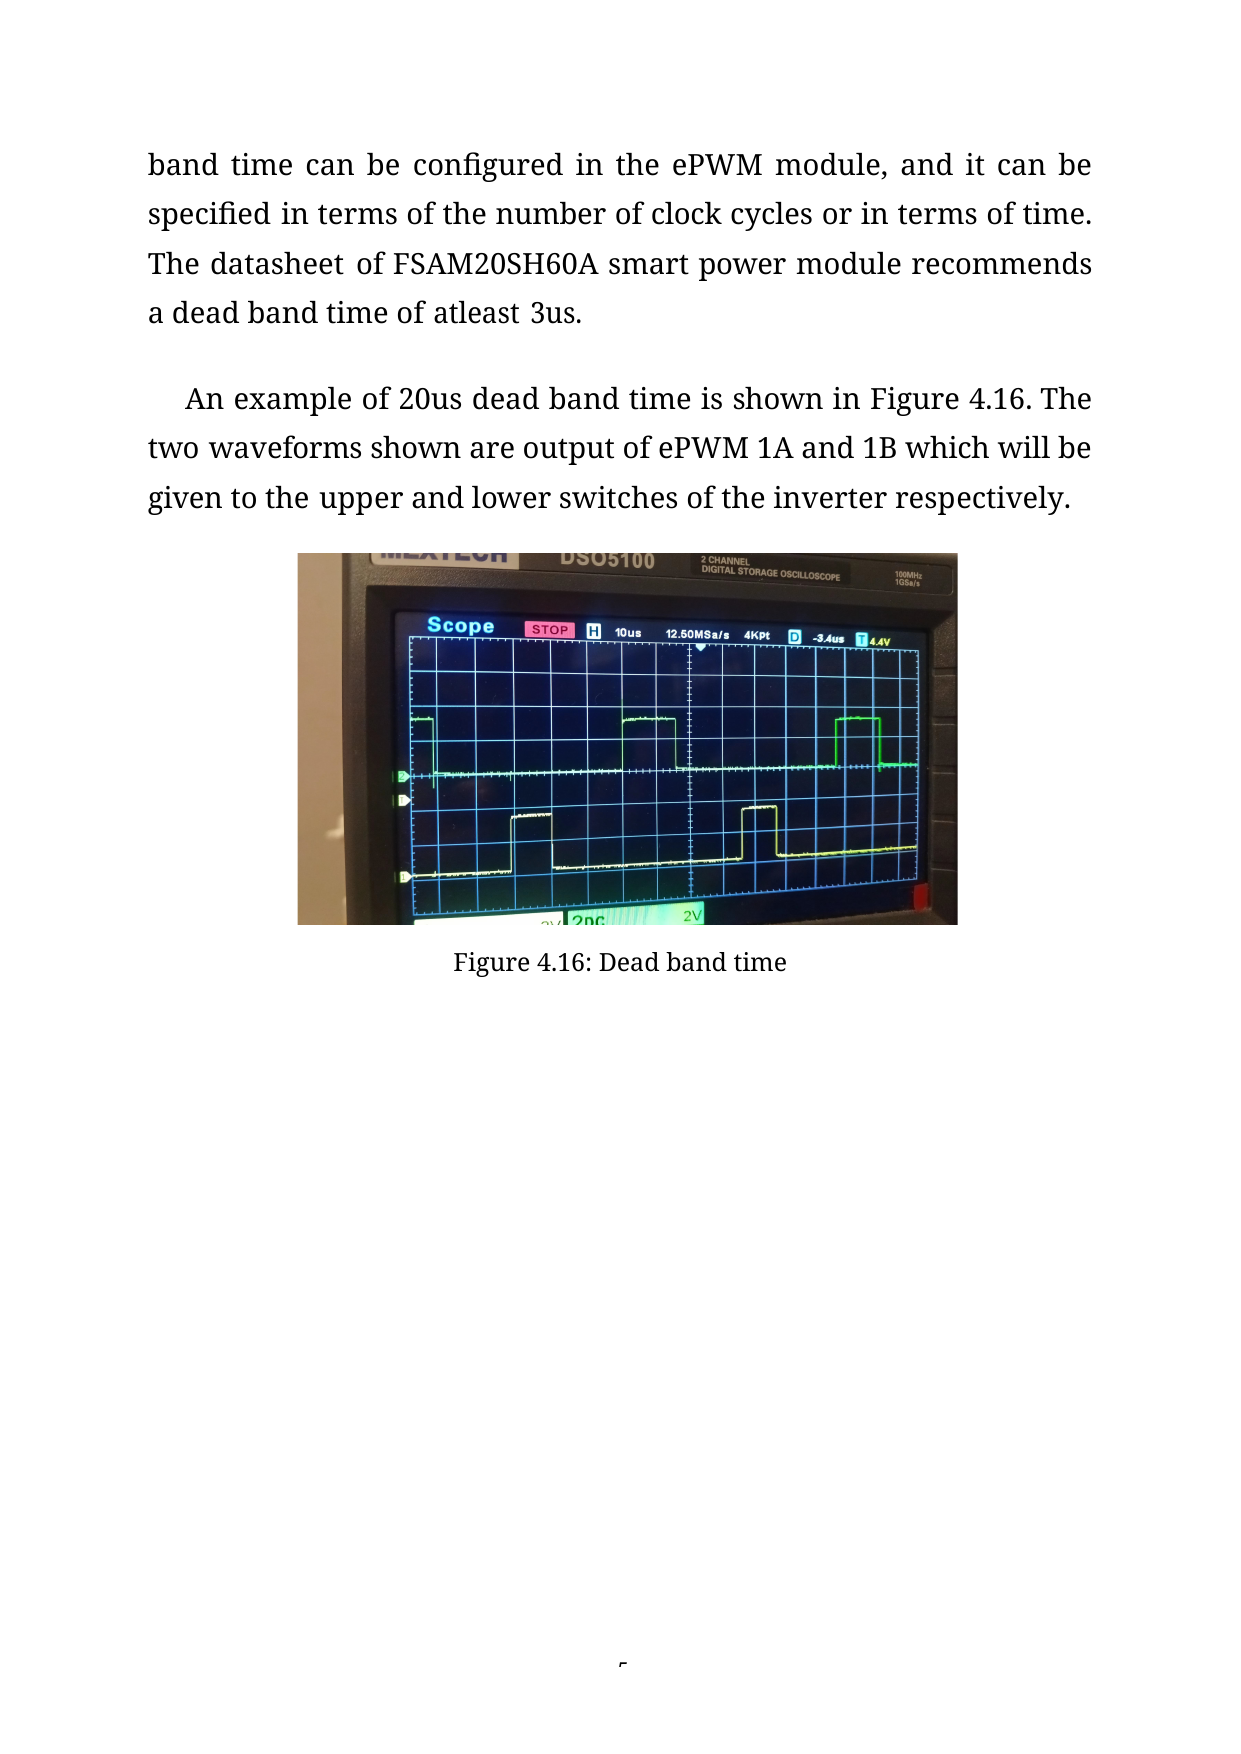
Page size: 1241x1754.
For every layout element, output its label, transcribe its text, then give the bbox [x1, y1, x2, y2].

text Figure 4.16: Dead band time [237, 944, 1003, 978]
text band time can be configured in the ePWM module, and it can be specified in terms of the number of clock cycles or in terms of time. The datasheet of FSAM20SH60A smart power module recommends a dead band time of atleast 3us. [148, 144, 1093, 332]
text An example of 20us dead band time is shown in Figure 4.16. The two waveforms shown are output of ePWM 1A and 1B which will be given to the upper and lower switches of the inverter respectively. [148, 378, 1093, 517]
picture [297, 553, 958, 925]
